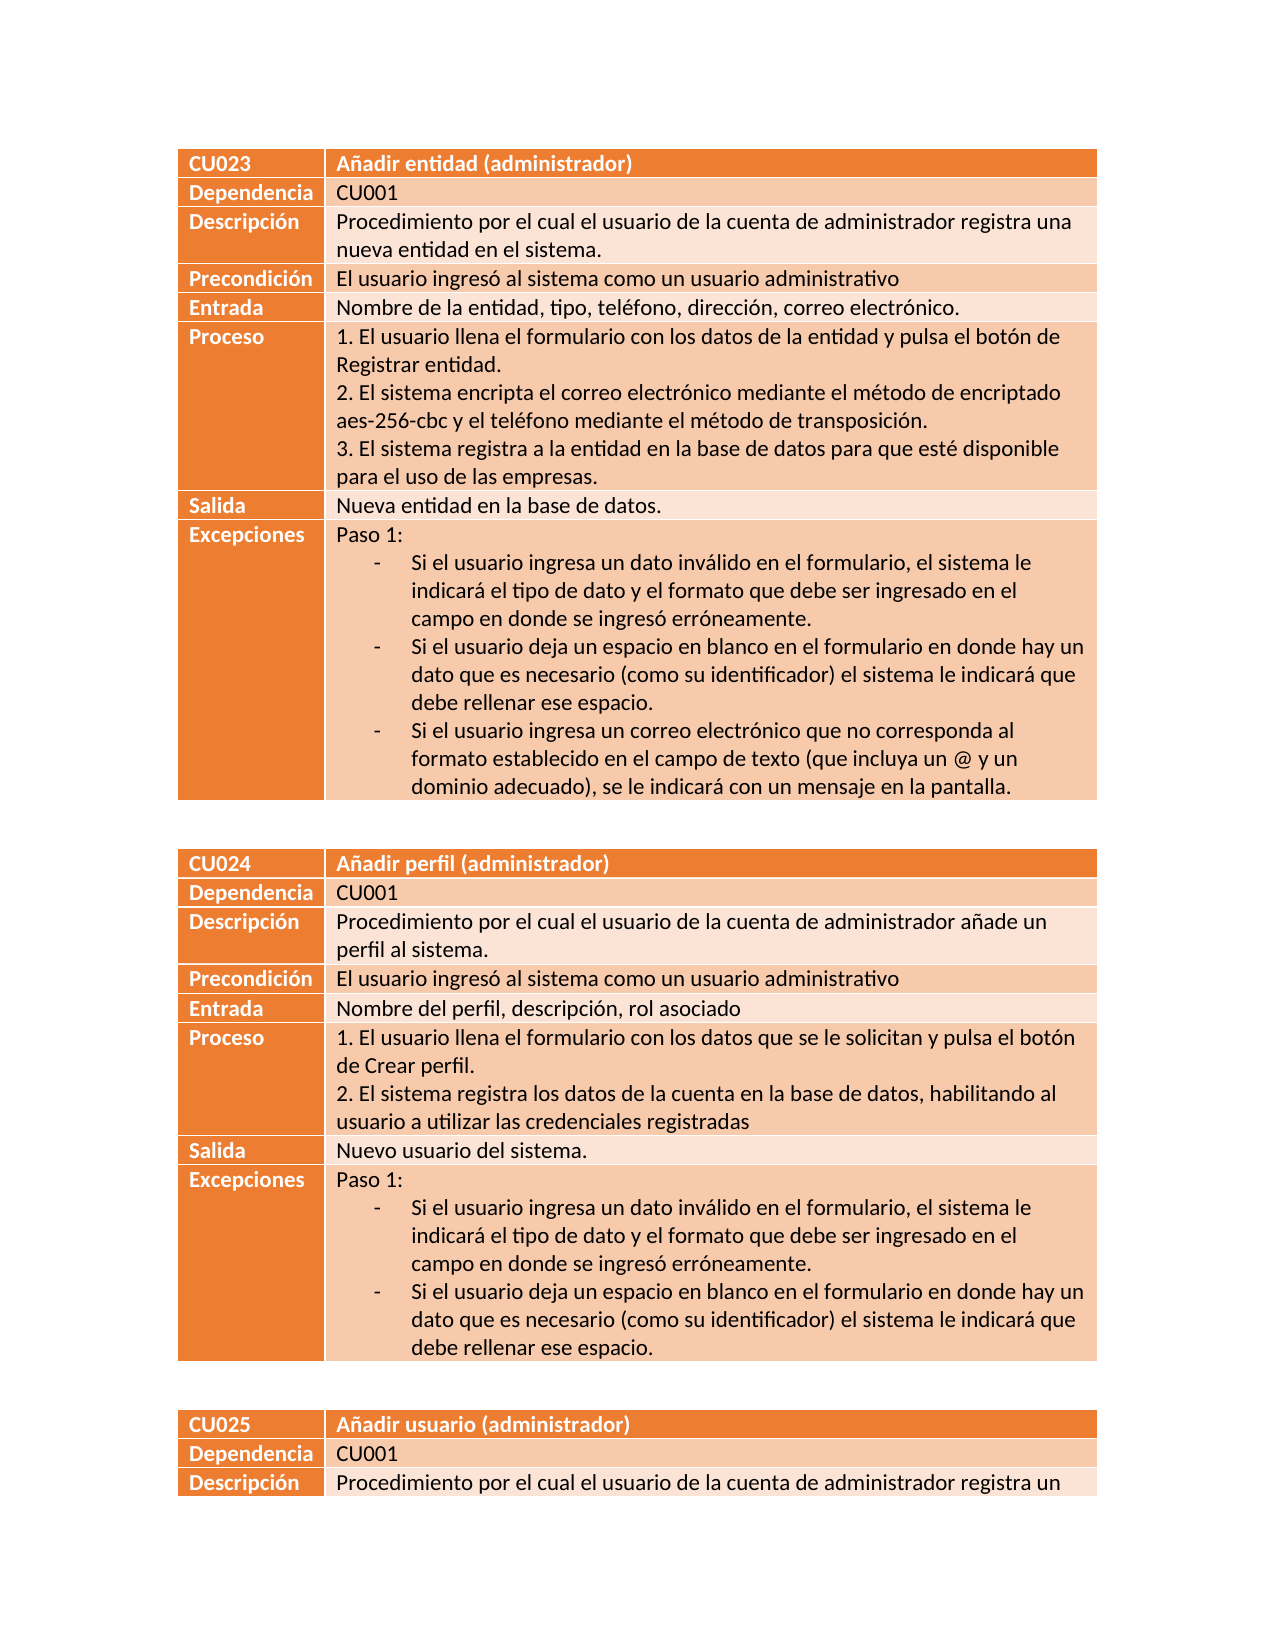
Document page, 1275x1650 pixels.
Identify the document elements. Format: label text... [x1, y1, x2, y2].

table_cell CU001 [326, 1439, 1097, 1467]
table_cell Paso 1: Si el usuario ingresa un dato inválido en el formulario, el sistema le indicará el tipo de dato y el formato que debe ser ingresado en el campo en donde se ingresó erróneamente. Si el usuario deja un espacio en blanco en el formulario en donde hay un dato que es necesario (como su identificador) el sistema le indicará que debe rellenar ese espacio. Si el usuario ingresa un correo electrónico que no corresponda al formato establecido en el campo de texto (que incluya un @ y un dominio adecuado), se le indicará con un mensaje en la pantalla. [326, 520, 1097, 800]
table_cell Procedimiento por el cual el usuario de la cuenta de administrador añade un perfil al sistema. [326, 908, 1097, 963]
table_cell Nueva entidad en la base de datos. [326, 491, 1097, 519]
table_cell Precondición [178, 264, 324, 292]
table_cell Excepciones [178, 1165, 324, 1361]
table_header CU023 [178, 149, 324, 177]
table_cell Dependencia [178, 178, 324, 206]
table_cell Entrada [178, 293, 324, 321]
table_header Añadir usuario (administrador) [326, 1410, 1097, 1438]
table_cell 1. El usuario llena el formulario con los datos de la entidad y pulsa el botón de Registrar entidad. 2. El sistema encripta el correo electrónico mediante el método de encriptado aes-256-cbc y el teléfono mediante el método de transposición. 3. El sistema registra a la entidad en la base de datos para que esté disponible para el uso de las empresas. [326, 322, 1097, 490]
table_header Añadir entidad (administrador) [326, 149, 1097, 177]
table_cell CU001 [326, 178, 1097, 206]
table_header CU024 [178, 849, 324, 877]
table_cell CU001 [326, 879, 1097, 906]
table_cell Descripción [178, 207, 324, 263]
table_cell Nombre del perfil, descripción, rol asociado [326, 994, 1097, 1022]
table_cell Procedimiento por el cual el usuario de la cuenta de administrador registra una nueva entidad en el sistema. [326, 207, 1097, 263]
table_cell 1. El usuario llena el formulario con los datos que se le solicitan y pulsa el botón de Crear perfil. 2. El sistema registra los datos de la cuenta en la base de datos, habilitando al usuario a utilizar las credenciales registradas [326, 1023, 1097, 1135]
table_cell Paso 1: Si el usuario ingresa un dato inválido en el formulario, el sistema le indicará el tipo de dato y el formato que debe ser ingresado en el campo en donde se ingresó erróneamente. Si el usuario deja un espacio en blanco en el formulario en donde hay un dato que es necesario (como su identificador) el sistema le indicará que debe rellenar ese espacio. [326, 1165, 1097, 1361]
table_cell Proceso [178, 322, 324, 490]
table_cell Dependencia [178, 1439, 324, 1467]
table_header CU025 [178, 1410, 324, 1438]
table_cell Dependencia [178, 879, 324, 906]
table_cell Nuevo usuario del sistema. [326, 1136, 1097, 1164]
table_cell Proceso [178, 1023, 324, 1135]
table_cell Entrada [178, 994, 324, 1022]
table_cell Salida [178, 491, 324, 519]
table_cell El usuario ingresó al sistema como un usuario administrativo [326, 965, 1097, 993]
table_cell Salida [178, 1136, 324, 1164]
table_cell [326, 1468, 1097, 1496]
table_header Añadir perfil (administrador) [326, 849, 1097, 877]
table_cell Descripción [178, 1468, 324, 1496]
table_cell Precondición [178, 965, 324, 993]
table_cell Nombre de la entidad, tipo, teléfono, dirección, correo electrónico. [326, 293, 1097, 321]
table_cell El usuario ingresó al sistema como un usuario administrativo [326, 264, 1097, 292]
table_cell Excepciones [178, 520, 324, 800]
table_cell Descripción [178, 908, 324, 963]
